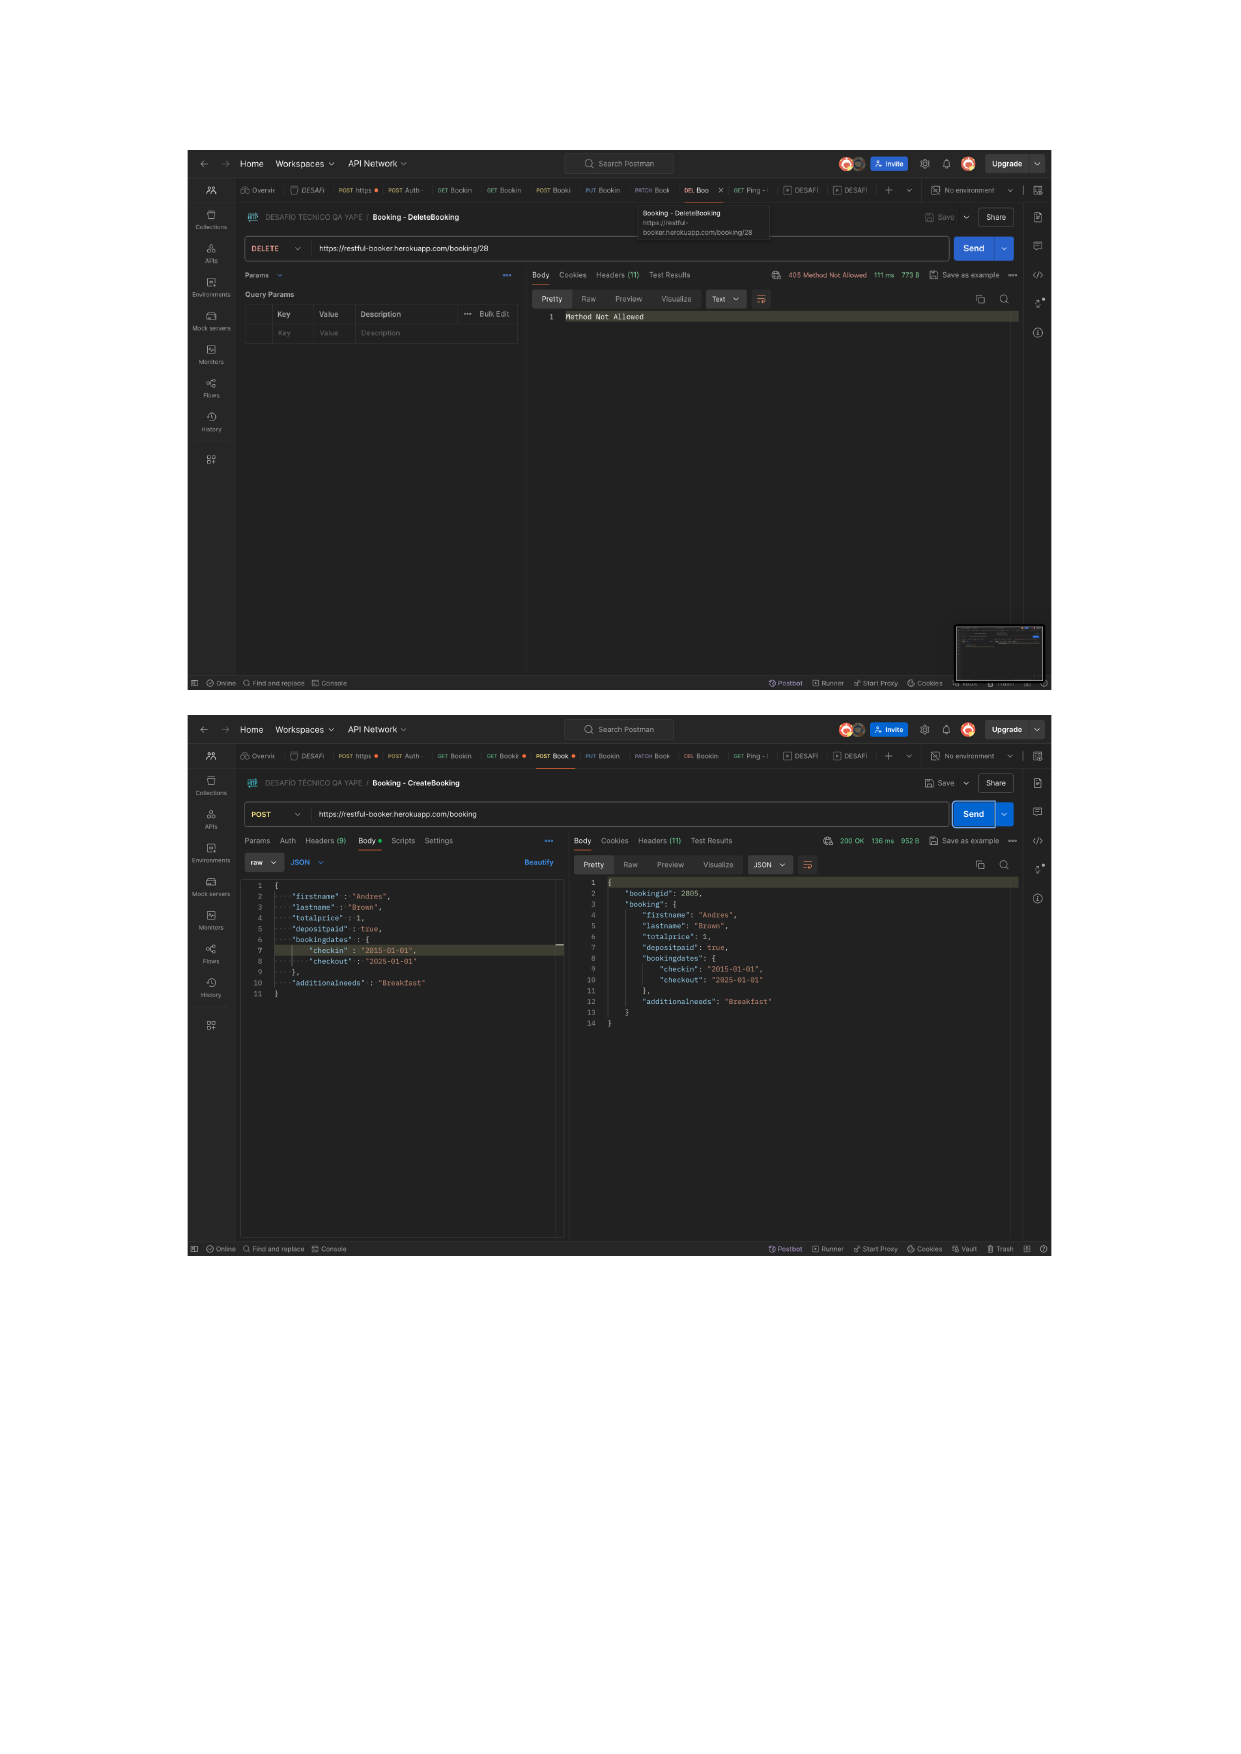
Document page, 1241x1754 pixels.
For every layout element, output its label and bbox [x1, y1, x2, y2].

picture [187, 150, 1052, 690]
picture [187, 715, 1052, 1256]
